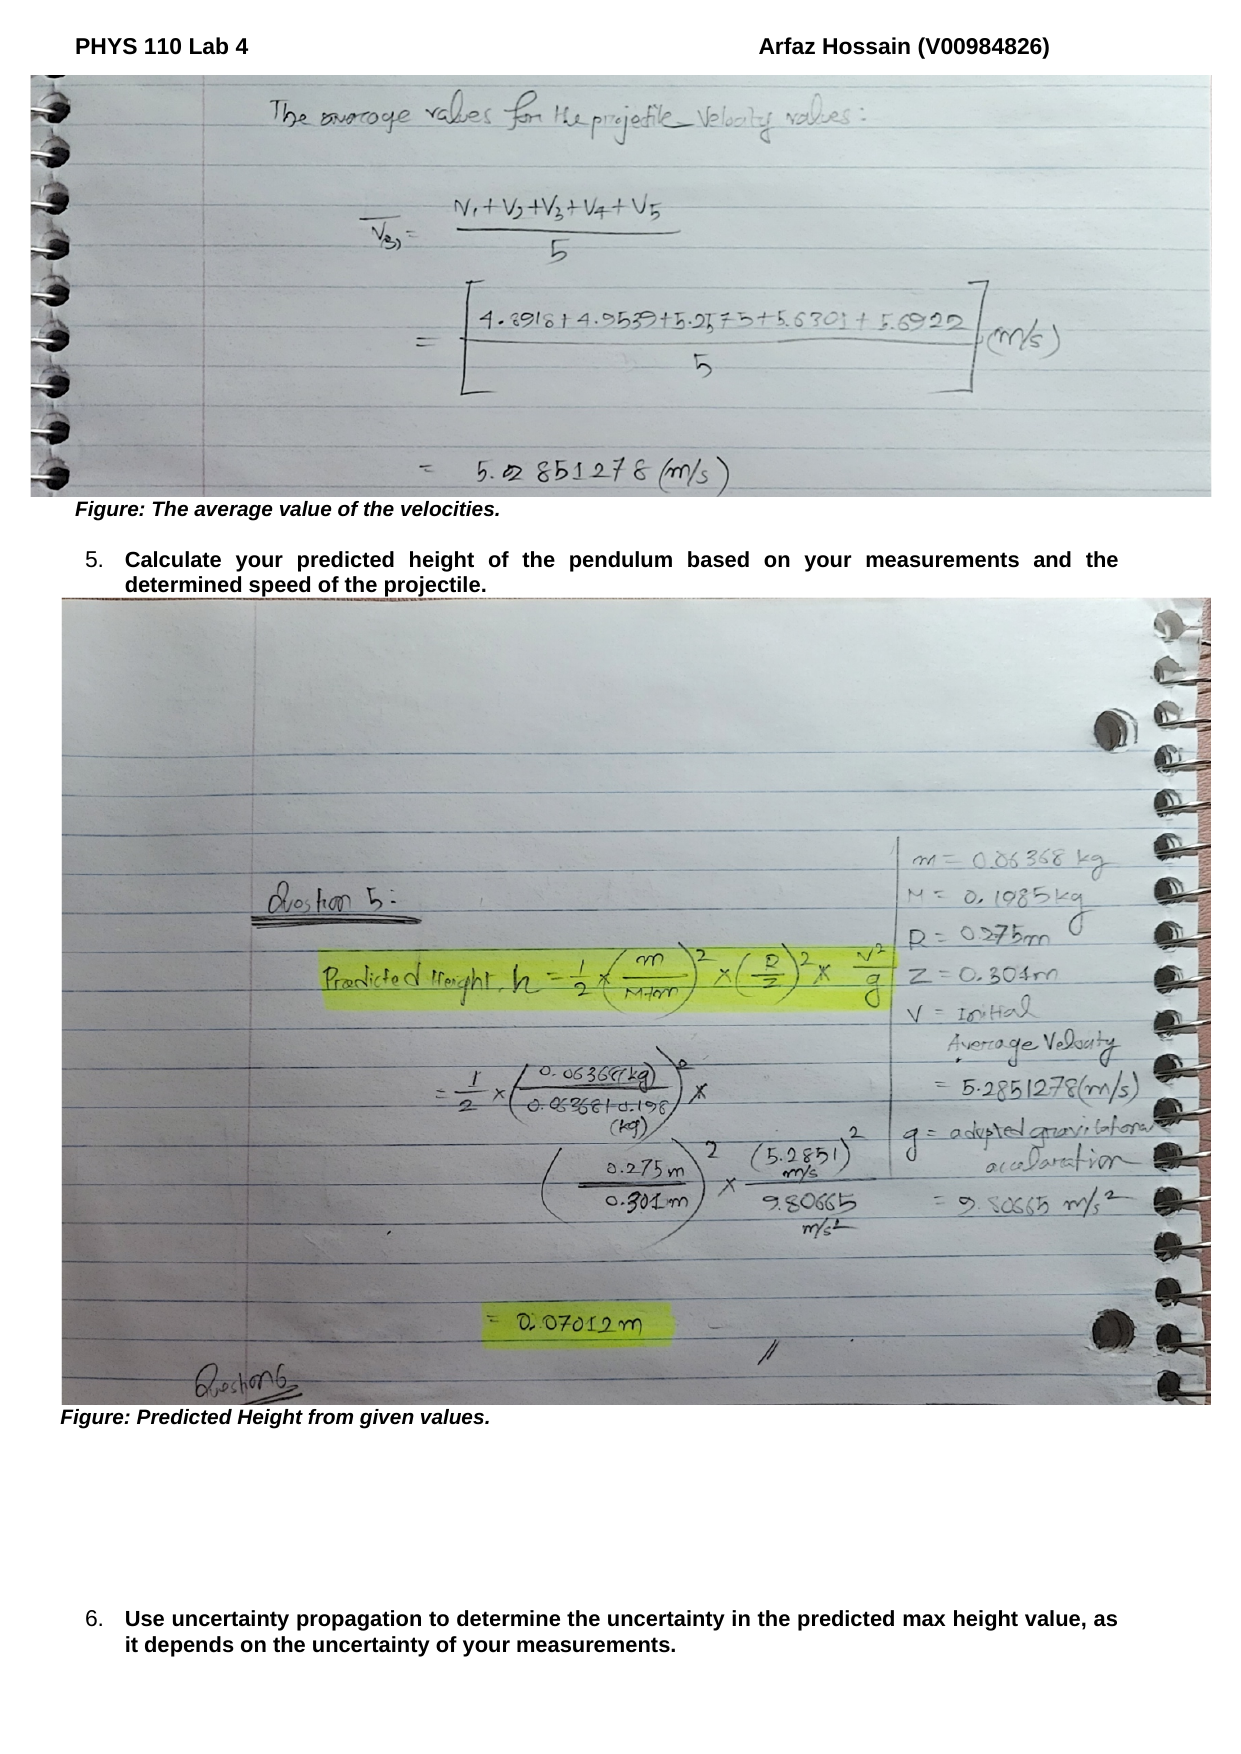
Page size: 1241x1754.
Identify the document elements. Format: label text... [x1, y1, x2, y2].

picture [30, 75, 1212, 497]
picture [63, 598, 1211, 1405]
text Figure: Predicted Height from given values. [60, 1405, 1119, 1429]
list Calculate your predicted height of the pendulum based on your measurements and the determined speed of the projectile. [85, 546, 1119, 597]
text Figure: The average value of the velocities. [75, 497, 1119, 520]
list Use uncertainty propagation to determine the uncertainty in the predicted max height value, as it depends on the uncertainty of your measurements. [85, 1605, 1119, 1657]
